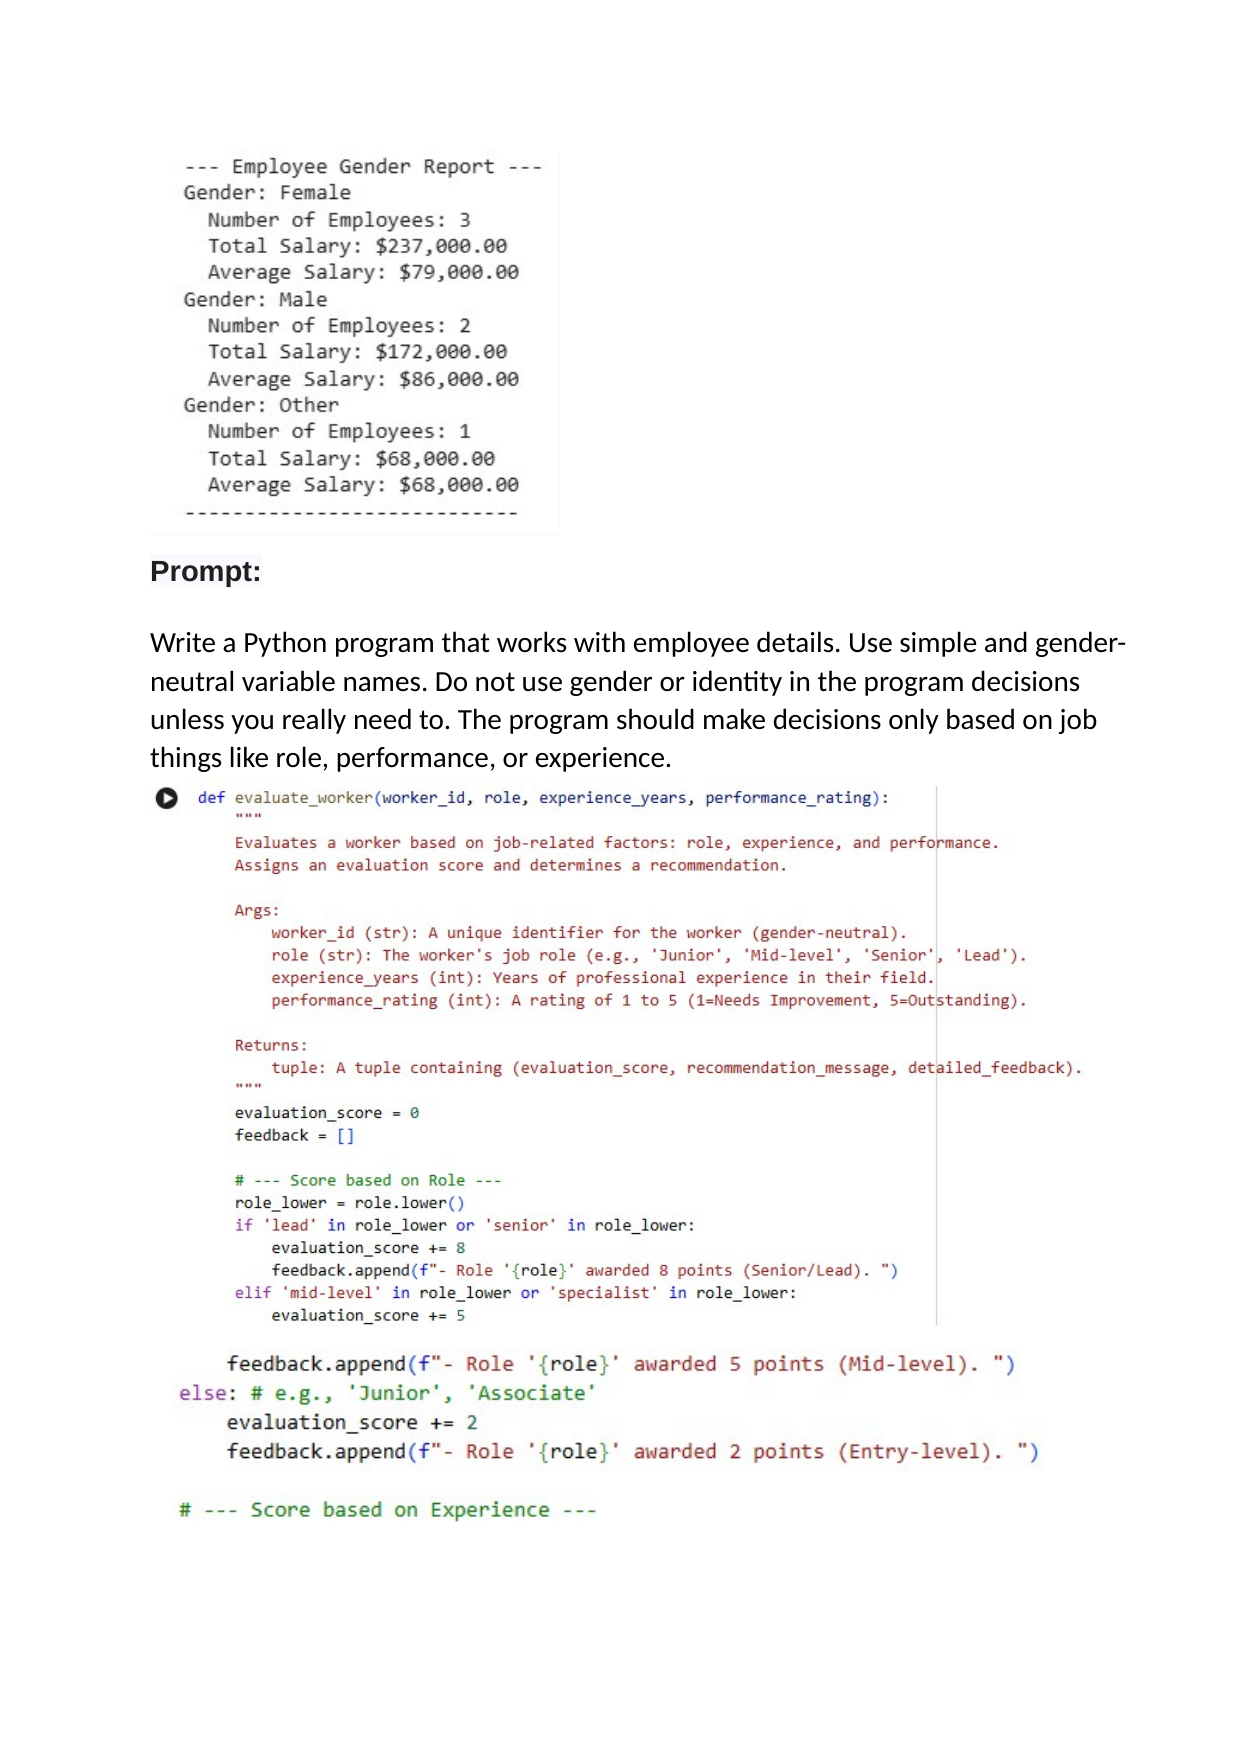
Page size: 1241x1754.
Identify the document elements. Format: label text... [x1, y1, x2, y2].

picture [150, 149, 559, 533]
picture [150, 1348, 1087, 1523]
picture [150, 777, 1087, 1329]
text Write a Python program that works with employee details. Use simple and gender-neutral variable names. Do not use gender or identity in the program decisions unless you really need to. The program should make decisions only based on job things like role, performance, or experience. [150, 624, 1133, 775]
